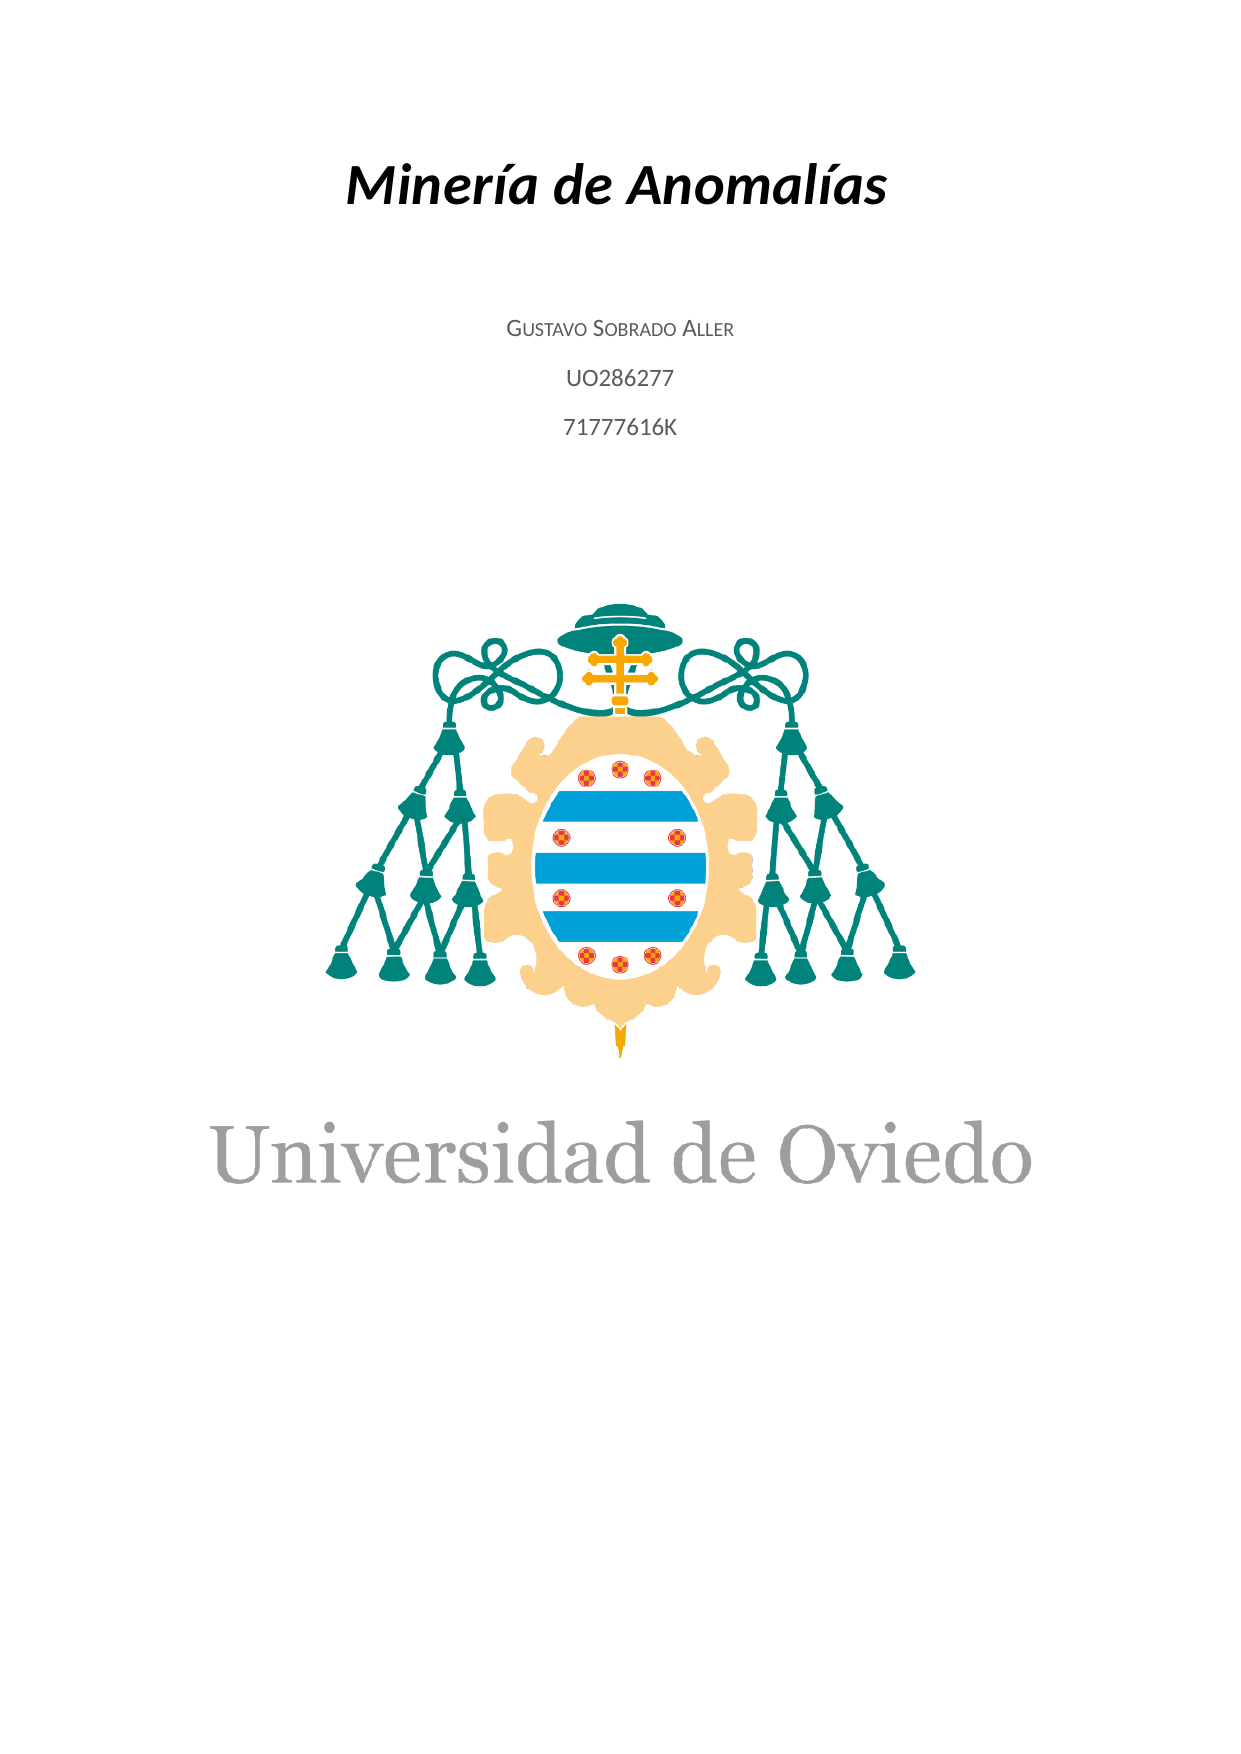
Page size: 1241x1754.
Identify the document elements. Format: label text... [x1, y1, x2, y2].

title Minería de Anomalías [177, 148, 1063, 219]
text 71777616K [177, 412, 1063, 442]
text Gustavo Sobrado Aller [177, 312, 1063, 343]
text UO286277 [177, 362, 1063, 392]
picture [177, 562, 1063, 1214]
